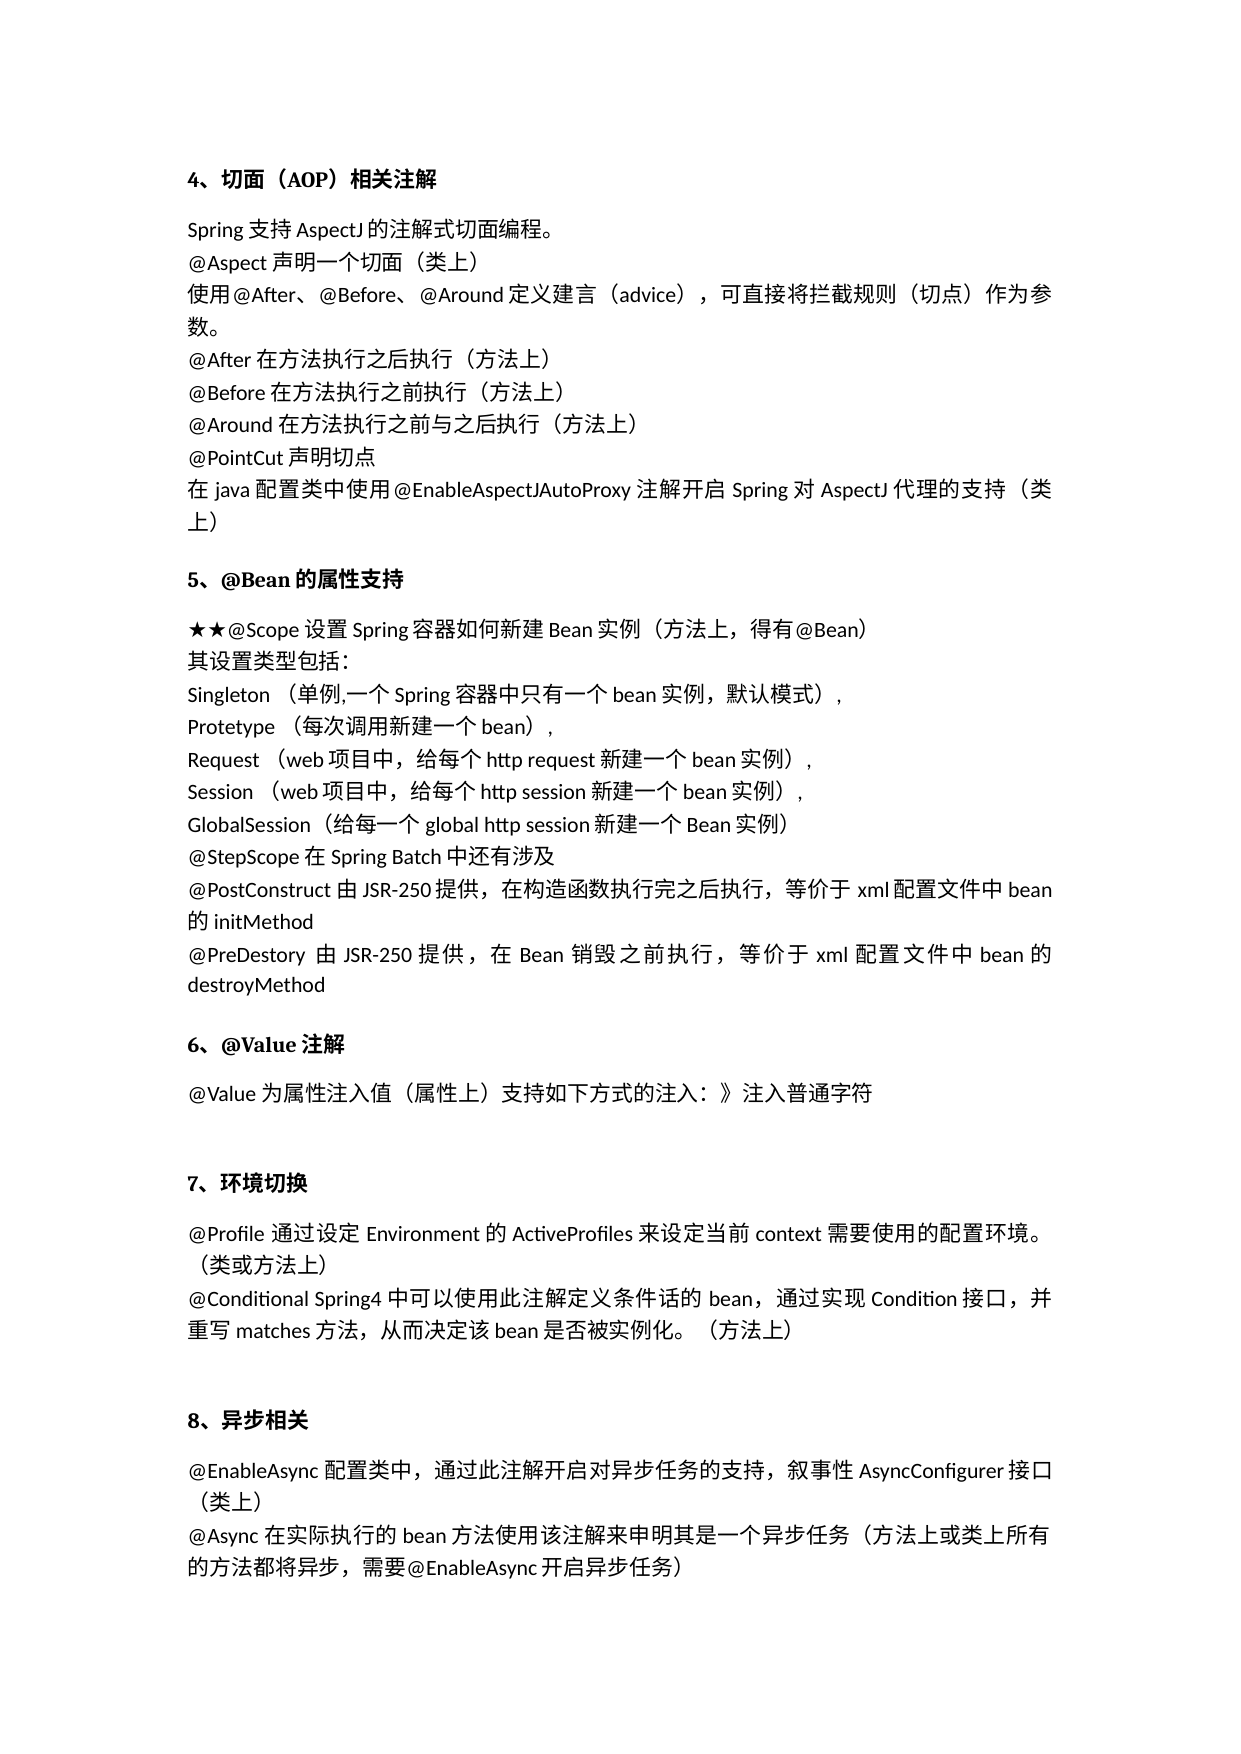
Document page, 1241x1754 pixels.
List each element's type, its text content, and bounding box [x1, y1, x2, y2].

text 其设置类型包括： [187, 644, 1053, 676]
subtitle 4、切面（AOP）相关注解 [187, 162, 1053, 194]
subtitle 5、@Bean的属性支持 [187, 562, 1053, 594]
text @PreDestory 由JSR-250提供，在Bean销毁之前执行，等价于xml配置文件中bean的destroyMethod [187, 936, 1053, 1001]
text Spring支持AspectJ的注解式切面编程。 [187, 212, 1053, 244]
text Protetype （每次调用新建一个bean）, [187, 709, 1053, 741]
text Session （web项目中，给每个http session新建一个bean实例）, [187, 774, 1053, 806]
text GlobalSession（给每一个 global http session新建一个Bean实例） [187, 806, 1053, 839]
text 在java配置类中使用@EnableAspectJAutoProxy注解开启Spring对AspectJ代理的支持（类上） [187, 472, 1053, 537]
text @Around 在方法执行之前与之后执行（方法上） [187, 407, 1053, 439]
text ★★@Scope 设置Spring容器如何新建Bean实例（方法上，得有@Bean） [187, 611, 1053, 644]
text @Before 在方法执行之前执行（方法上） [187, 374, 1053, 407]
subtitle 7、环境切换 [187, 1166, 1053, 1198]
text @Async 在实际执行的bean方法使用该注解来申明其是一个异步任务（方法上或类上所有的方法都将异步，需要@EnableAsync开启异步任务） [187, 1517, 1053, 1582]
text @Value 为属性注入值（属性上）支持如下方式的注入：》注入普通字符 [187, 1076, 1053, 1108]
text @PointCut 声明切点 [187, 439, 1053, 472]
subtitle 6、@Value注解 [187, 1026, 1053, 1059]
text @Aspect 声明一个切面（类上） [187, 244, 1053, 277]
text @PostConstruct 由JSR-250提供，在构造函数执行完之后执行，等价于xml配置文件中bean的initMethod [187, 871, 1053, 936]
text @After 在方法执行之后执行（方法上） [187, 342, 1053, 374]
text @Profile 通过设定Environment的ActiveProfiles来设定当前context需要使用的配置环境。（类或方法上） [187, 1215, 1053, 1280]
text Singleton （单例,一个Spring容器中只有一个bean实例，默认模式）, [187, 676, 1053, 709]
text @Conditional Spring4中可以使用此注解定义条件话的bean，通过实现Condition接口，并重写matches方法，从而决定该bean是否被实例化。（方法上） [187, 1280, 1053, 1345]
text Request （web项目中，给每个http request新建一个bean实例）, [187, 741, 1053, 774]
text @EnableAsync 配置类中，通过此注解开启对异步任务的支持，叙事性AsyncConfigurer接口（类上） [187, 1452, 1053, 1517]
subtitle 8、异步相关 [187, 1403, 1053, 1435]
text 使用@After、@Before、@Around定义建言（advice），可直接将拦截规则（切点）作为参数。 [187, 277, 1053, 342]
text @StepScope 在Spring Batch中还有涉及 [187, 839, 1053, 871]
